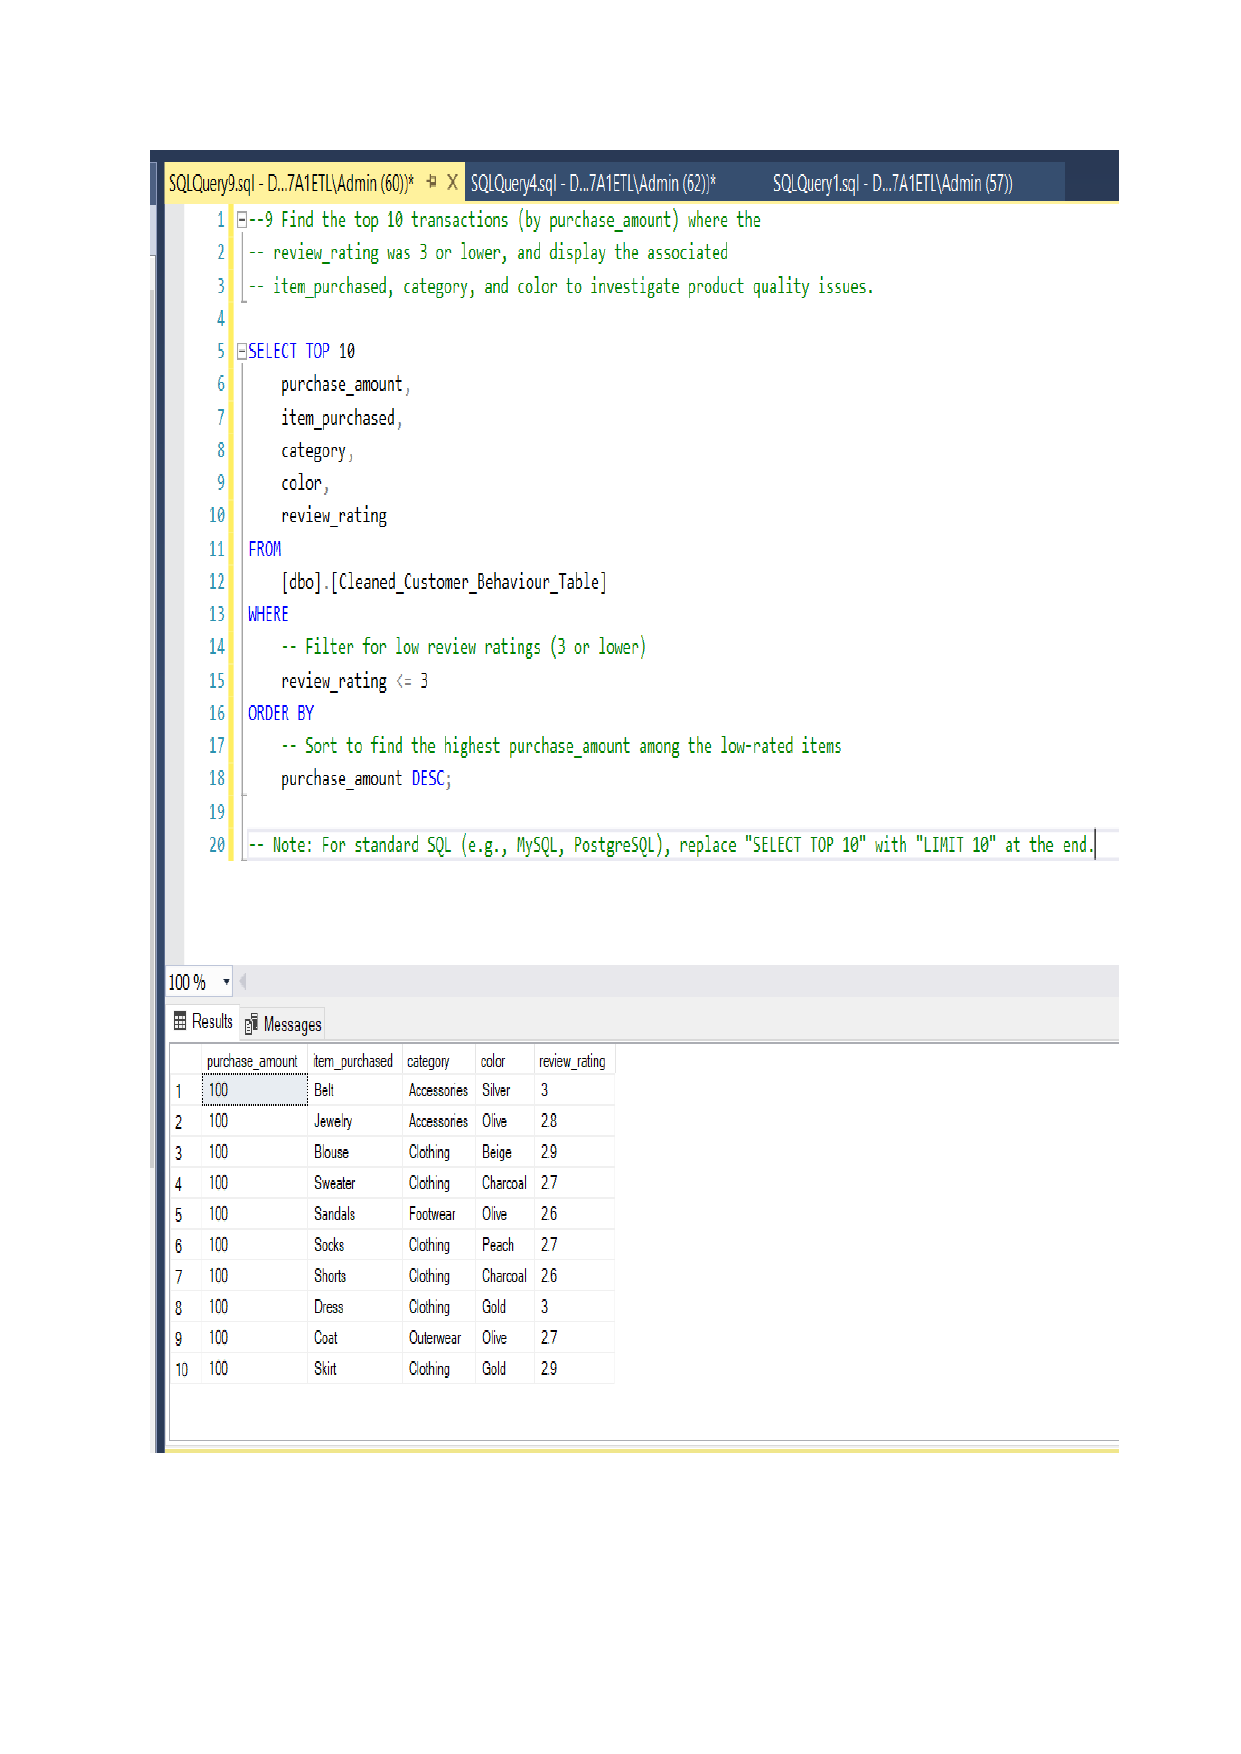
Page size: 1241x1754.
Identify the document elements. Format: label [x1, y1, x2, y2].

picture [150, 150, 1119, 1453]
